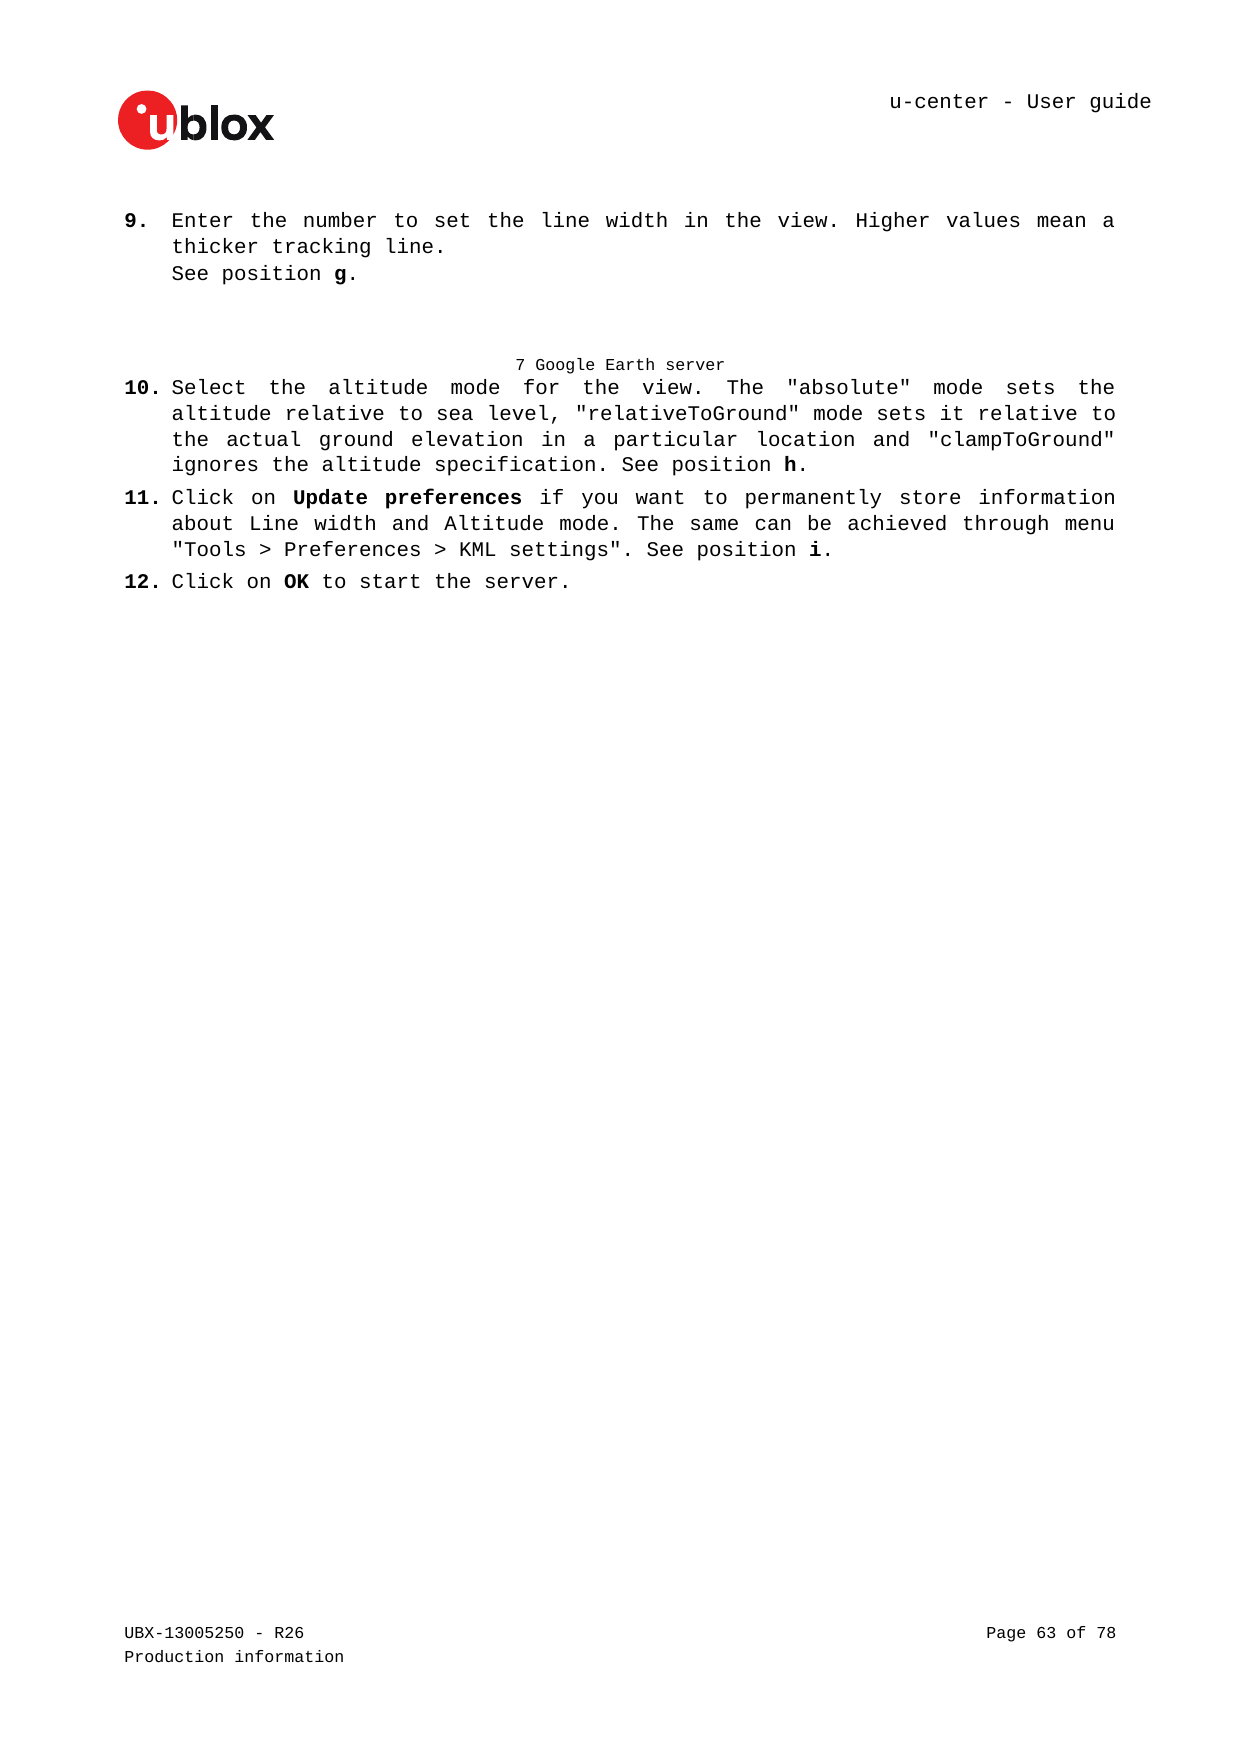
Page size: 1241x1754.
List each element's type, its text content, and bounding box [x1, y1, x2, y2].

list Click on Update preferences if you want to permanently store information about Line width and Altitude mode. The same can be achieved through menu "Tools > Preferences > KML settings". See position i. [124, 487, 1116, 562]
list Select the altitude mode for the view. The "absolute" mode sets the altitude relative to sea level, "relativeToGround" mode sets it relative to the actual ground elevation in a particular location and "clampToGround" ignores the altitude specification. See position h. [124, 377, 1116, 478]
text 7 Google Earth server [124, 356, 1116, 375]
text See position g. [171, 263, 1116, 286]
list Click on OK to start the server. [124, 571, 1116, 595]
list Enter the number to set the line width in the view. Higher values mean a thicker tracking line. [124, 210, 1116, 259]
